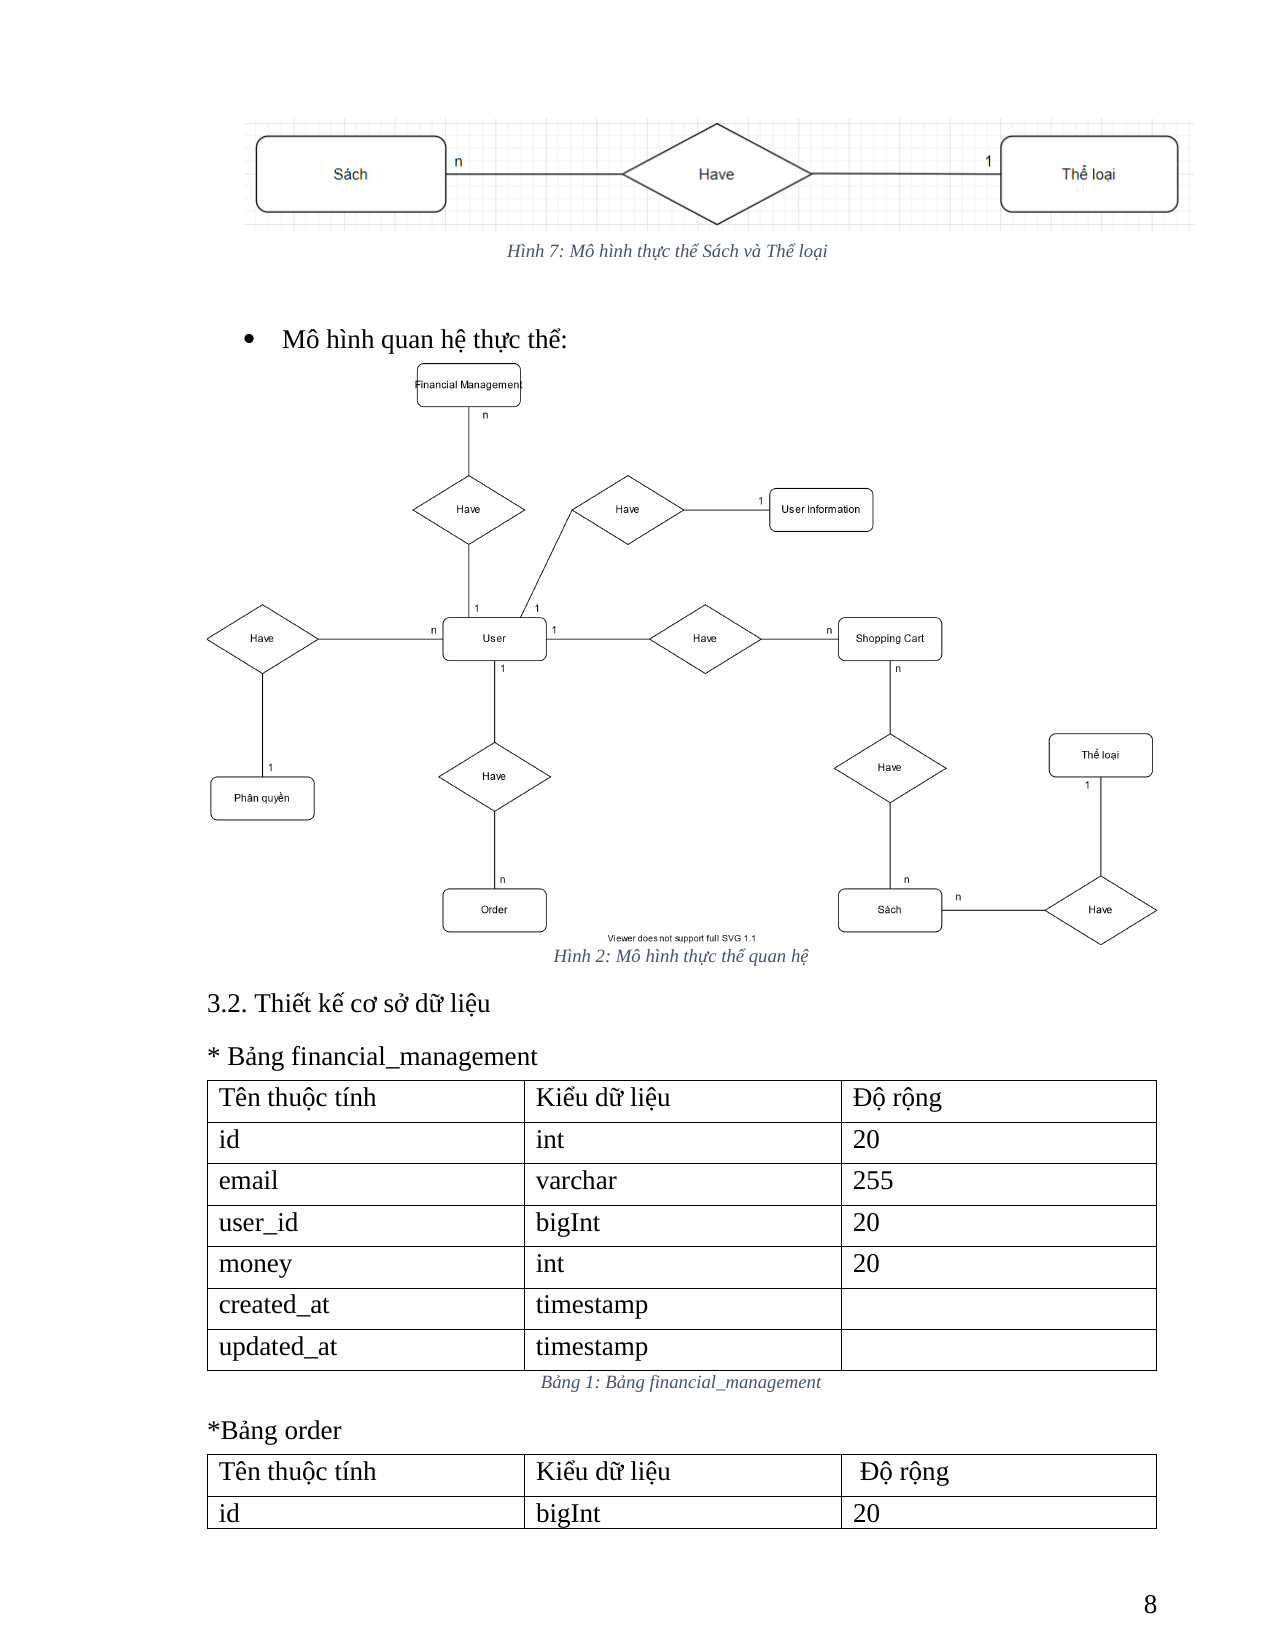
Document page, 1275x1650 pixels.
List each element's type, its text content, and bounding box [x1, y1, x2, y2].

table_cell bigInt [525, 1206, 841, 1246]
table_cell varchar [525, 1164, 841, 1204]
table_header Độ rộng [842, 1455, 1156, 1496]
table_cell email [208, 1164, 524, 1204]
table_cell [842, 1330, 1156, 1370]
table_header Kiểu dữ liệu [525, 1081, 841, 1122]
table_header Tên thuộc tính [208, 1081, 524, 1122]
picture [244, 118, 1195, 231]
subtitle 3.2. Thiết kế cơ sở dữ liệu [207, 987, 1157, 1018]
table_cell 20 [842, 1497, 1156, 1528]
table_cell created_at [208, 1289, 524, 1329]
text * Bảng financial_management [207, 1040, 1157, 1071]
table_cell 20 [842, 1206, 1156, 1246]
table_cell 255 [842, 1164, 1156, 1204]
text *Bảng order [207, 1414, 1157, 1445]
picture [206, 363, 1157, 945]
table_cell int [525, 1123, 841, 1163]
table_cell 20 [842, 1123, 1156, 1163]
table_header Kiểu dữ liệu [525, 1455, 841, 1496]
table_header Tên thuộc tính [208, 1455, 524, 1496]
list Mô hình quan hệ thực thể: [244, 323, 1157, 354]
text Bảng 1: Bảng financial_management [207, 1371, 1157, 1393]
table_header Độ rộng [842, 1081, 1156, 1122]
table_cell id [208, 1123, 524, 1163]
table_cell id [208, 1497, 524, 1528]
table_cell [842, 1289, 1156, 1329]
table_cell int [525, 1247, 841, 1287]
table_cell money [208, 1247, 524, 1287]
text Hình 7: Mô hình thực thể Sách và Thể loại [432, 240, 1157, 262]
table_cell timestamp [525, 1289, 841, 1329]
table_cell user_id [208, 1206, 524, 1246]
table_cell timestamp [525, 1330, 841, 1370]
table_cell bigInt [525, 1497, 841, 1528]
table_cell 20 [842, 1247, 1156, 1287]
table_cell updated_at [208, 1330, 524, 1370]
